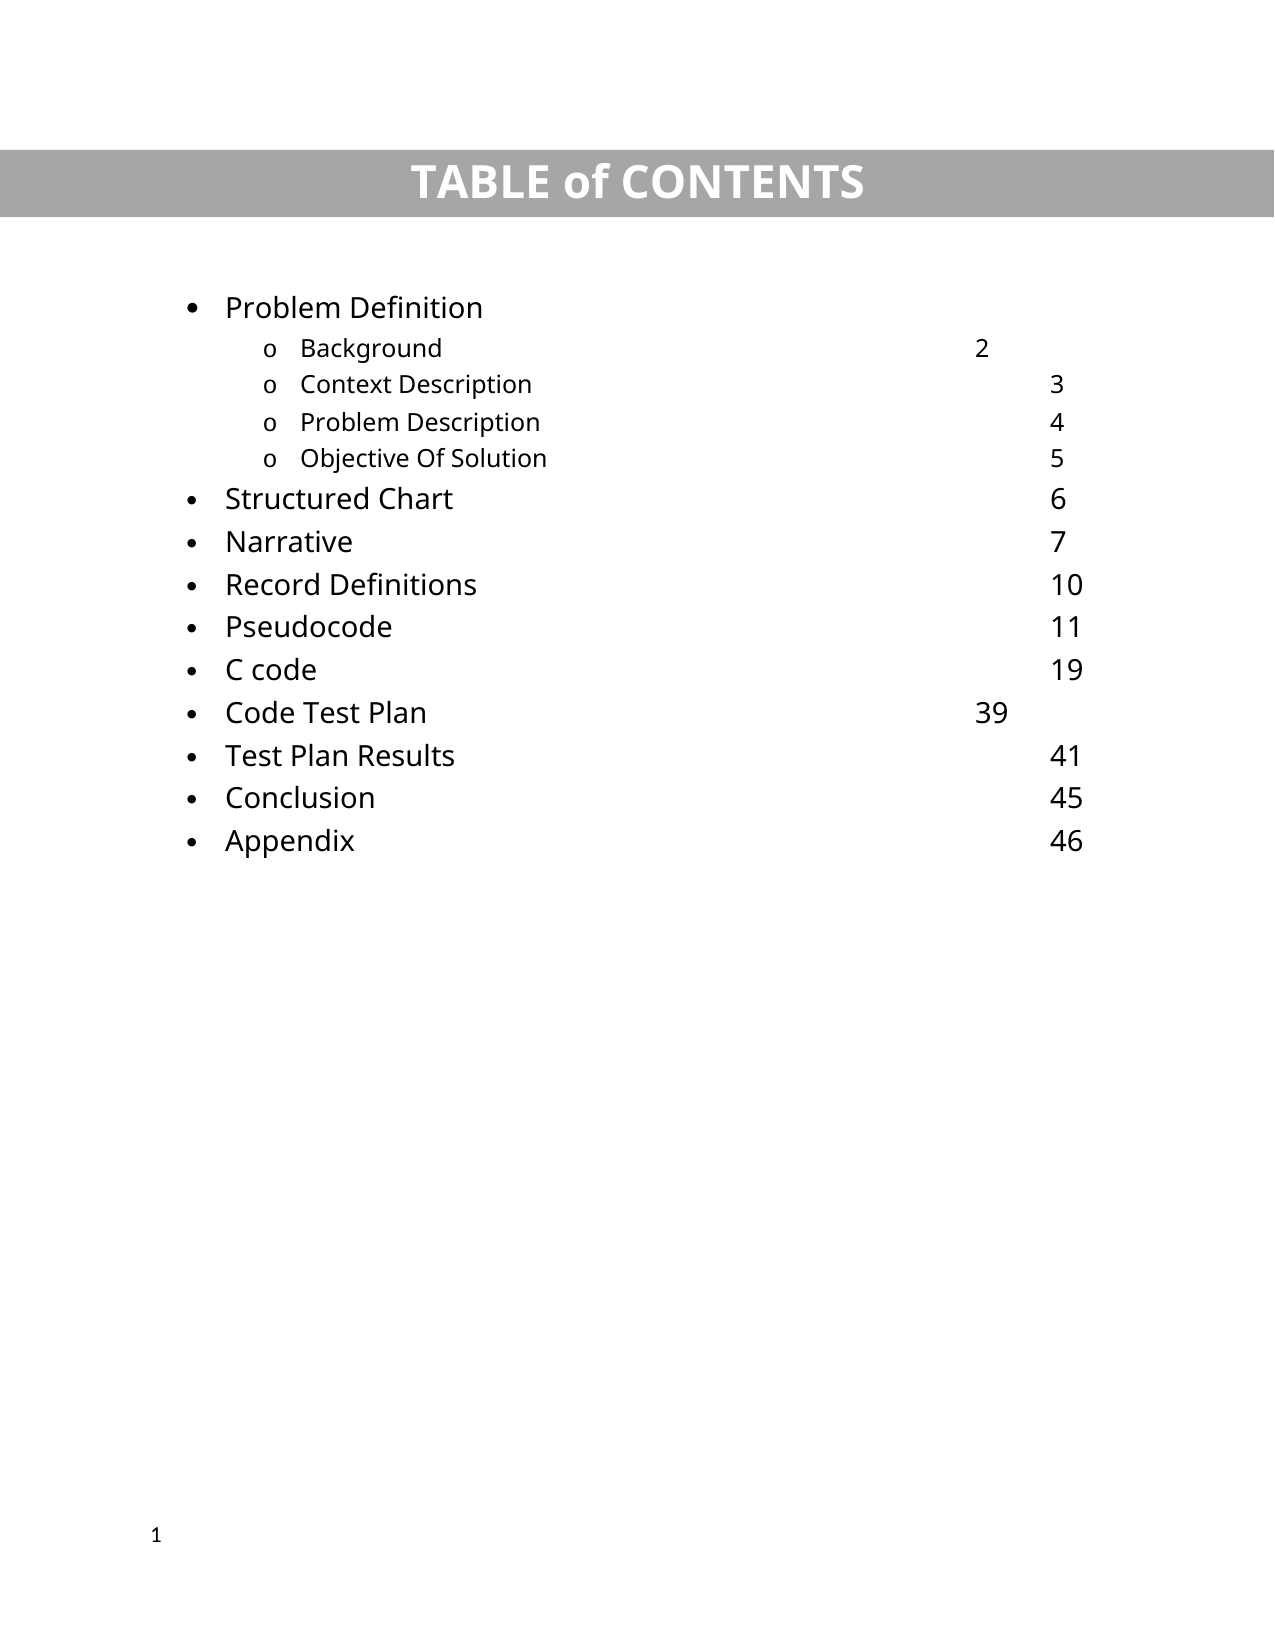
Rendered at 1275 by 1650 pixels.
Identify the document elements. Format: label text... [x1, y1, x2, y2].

list Background 2 [262, 330, 1125, 364]
list Context Description 3 [262, 367, 1125, 401]
list Test Plan Results 41 [187, 735, 1125, 775]
list Record Definitions 10 [187, 564, 1125, 603]
list Pseudocode 11 [187, 607, 1125, 646]
list Appendix 46 [187, 821, 1125, 860]
list Problem Definition [187, 287, 1125, 327]
list Narrative 7 [187, 521, 1125, 561]
list Structured Chart 6 [187, 478, 1125, 518]
list Code Test Plan 39 [187, 692, 1125, 732]
list Problem Description 4 [262, 404, 1125, 438]
list C code 19 [187, 649, 1125, 689]
list Objective Of Solution 5 [262, 441, 1125, 475]
text TABLE of CONTENTS [150, 150, 1125, 212]
list Conclusion 45 [187, 778, 1125, 817]
